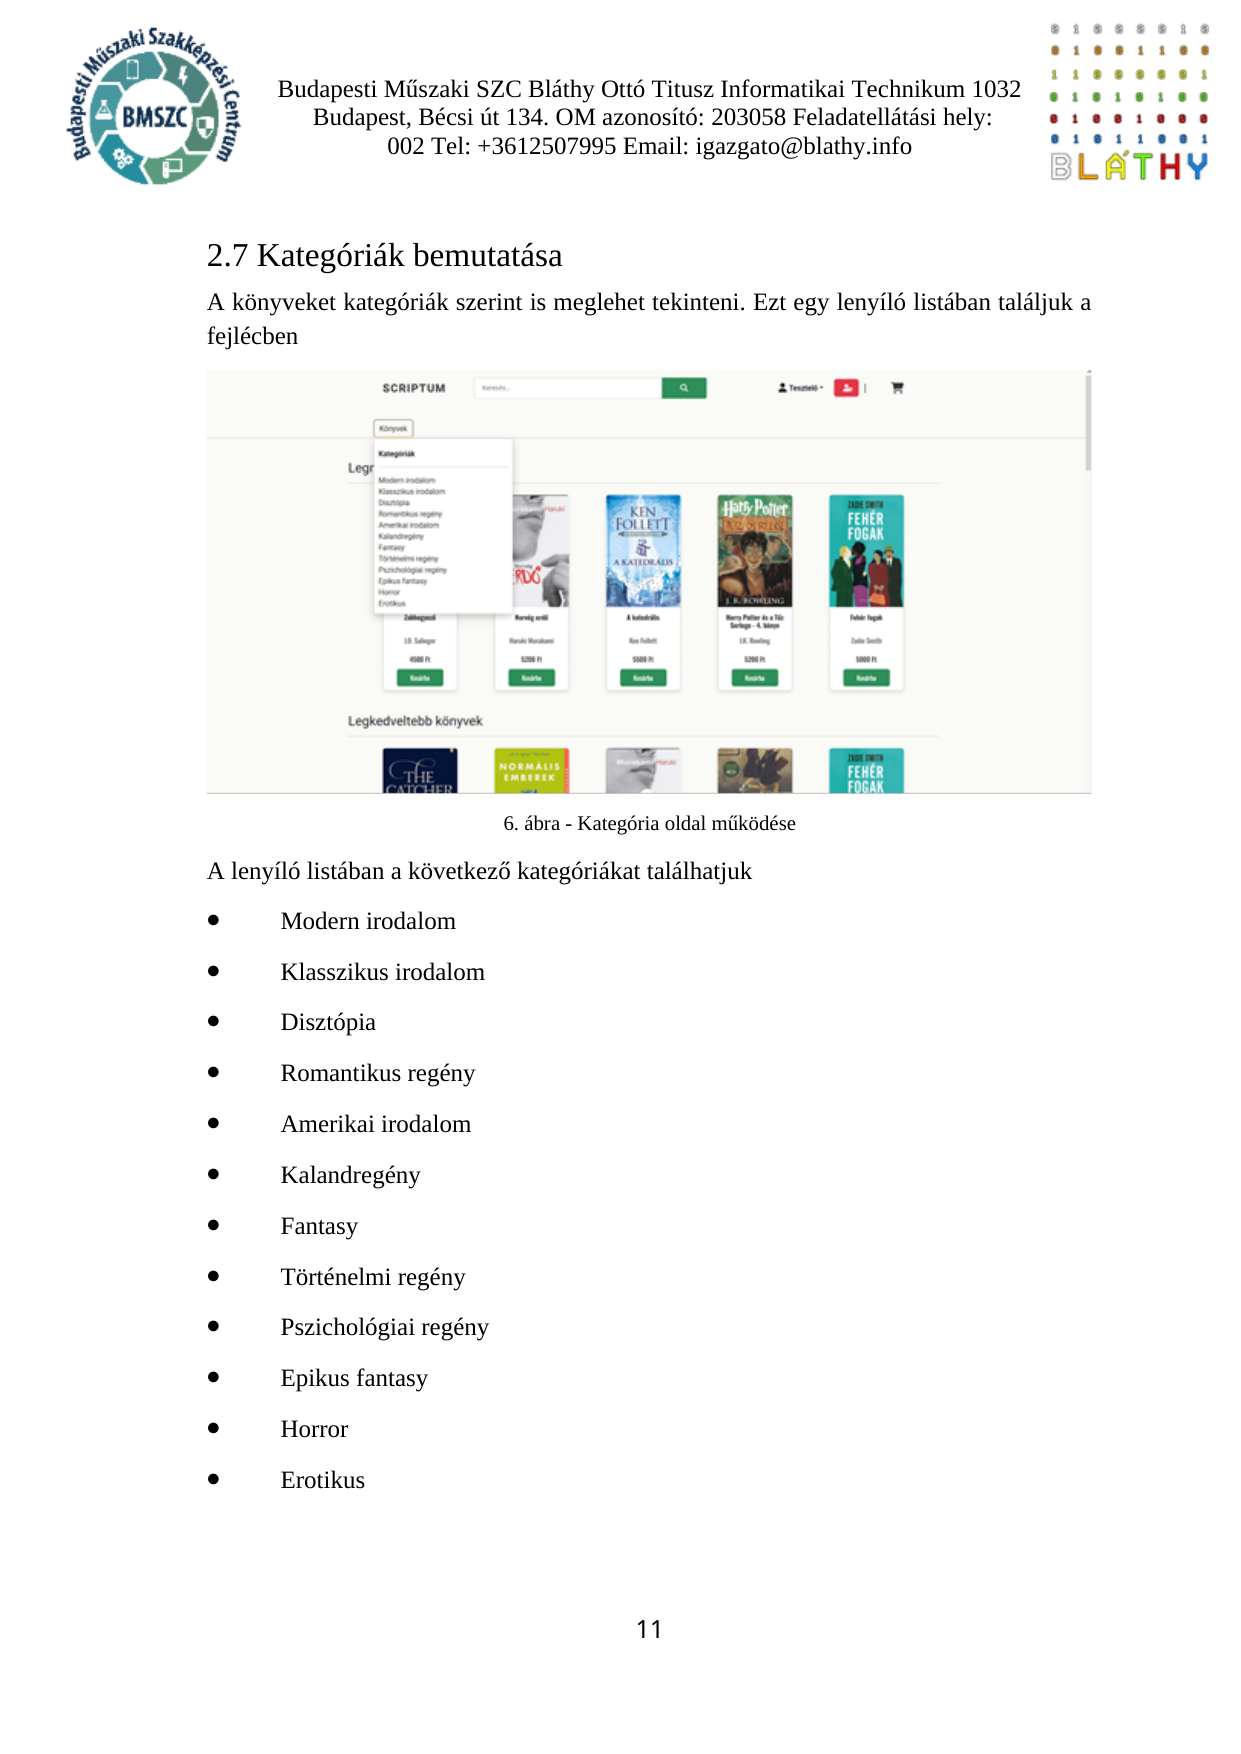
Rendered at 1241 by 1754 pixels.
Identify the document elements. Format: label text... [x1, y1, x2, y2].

subtitle 2.7 Kategóriák bemutatása [207, 235, 1093, 273]
text ⦁ Amerikai irodalom [207, 1109, 1093, 1138]
picture [1045, 20, 1219, 187]
text A könyveket kategóriák szerint is meglehet tekinteni. Ezt egy lenyíló listában találjuk a fejlécben [207, 287, 1093, 349]
text ⦁ Fantasy [207, 1211, 1093, 1239]
picture [36, 7, 279, 210]
text ⦁ Pszichológiai regény [207, 1312, 1093, 1341]
text ⦁ Klasszikus irodalom [207, 957, 1093, 985]
text ⦁ Horror [207, 1414, 1093, 1443]
text ⦁ Disztópia [207, 1007, 1093, 1036]
text ⦁ Romantikus regény [207, 1058, 1093, 1087]
text 6. ábra - Kategória oldal működése [207, 811, 1093, 835]
text ⦁ Epikus fantasy [207, 1363, 1093, 1392]
text ⦁ Történelmi regény [207, 1262, 1093, 1290]
picture [206, 370, 1093, 795]
text ⦁ Kalandregény [207, 1160, 1093, 1189]
text ⦁ Modern irodalom [207, 906, 1093, 934]
text ⦁ Erotikus [207, 1465, 1093, 1494]
text A lenyíló listában a következő kategóriákat találhatjuk [207, 856, 1093, 884]
